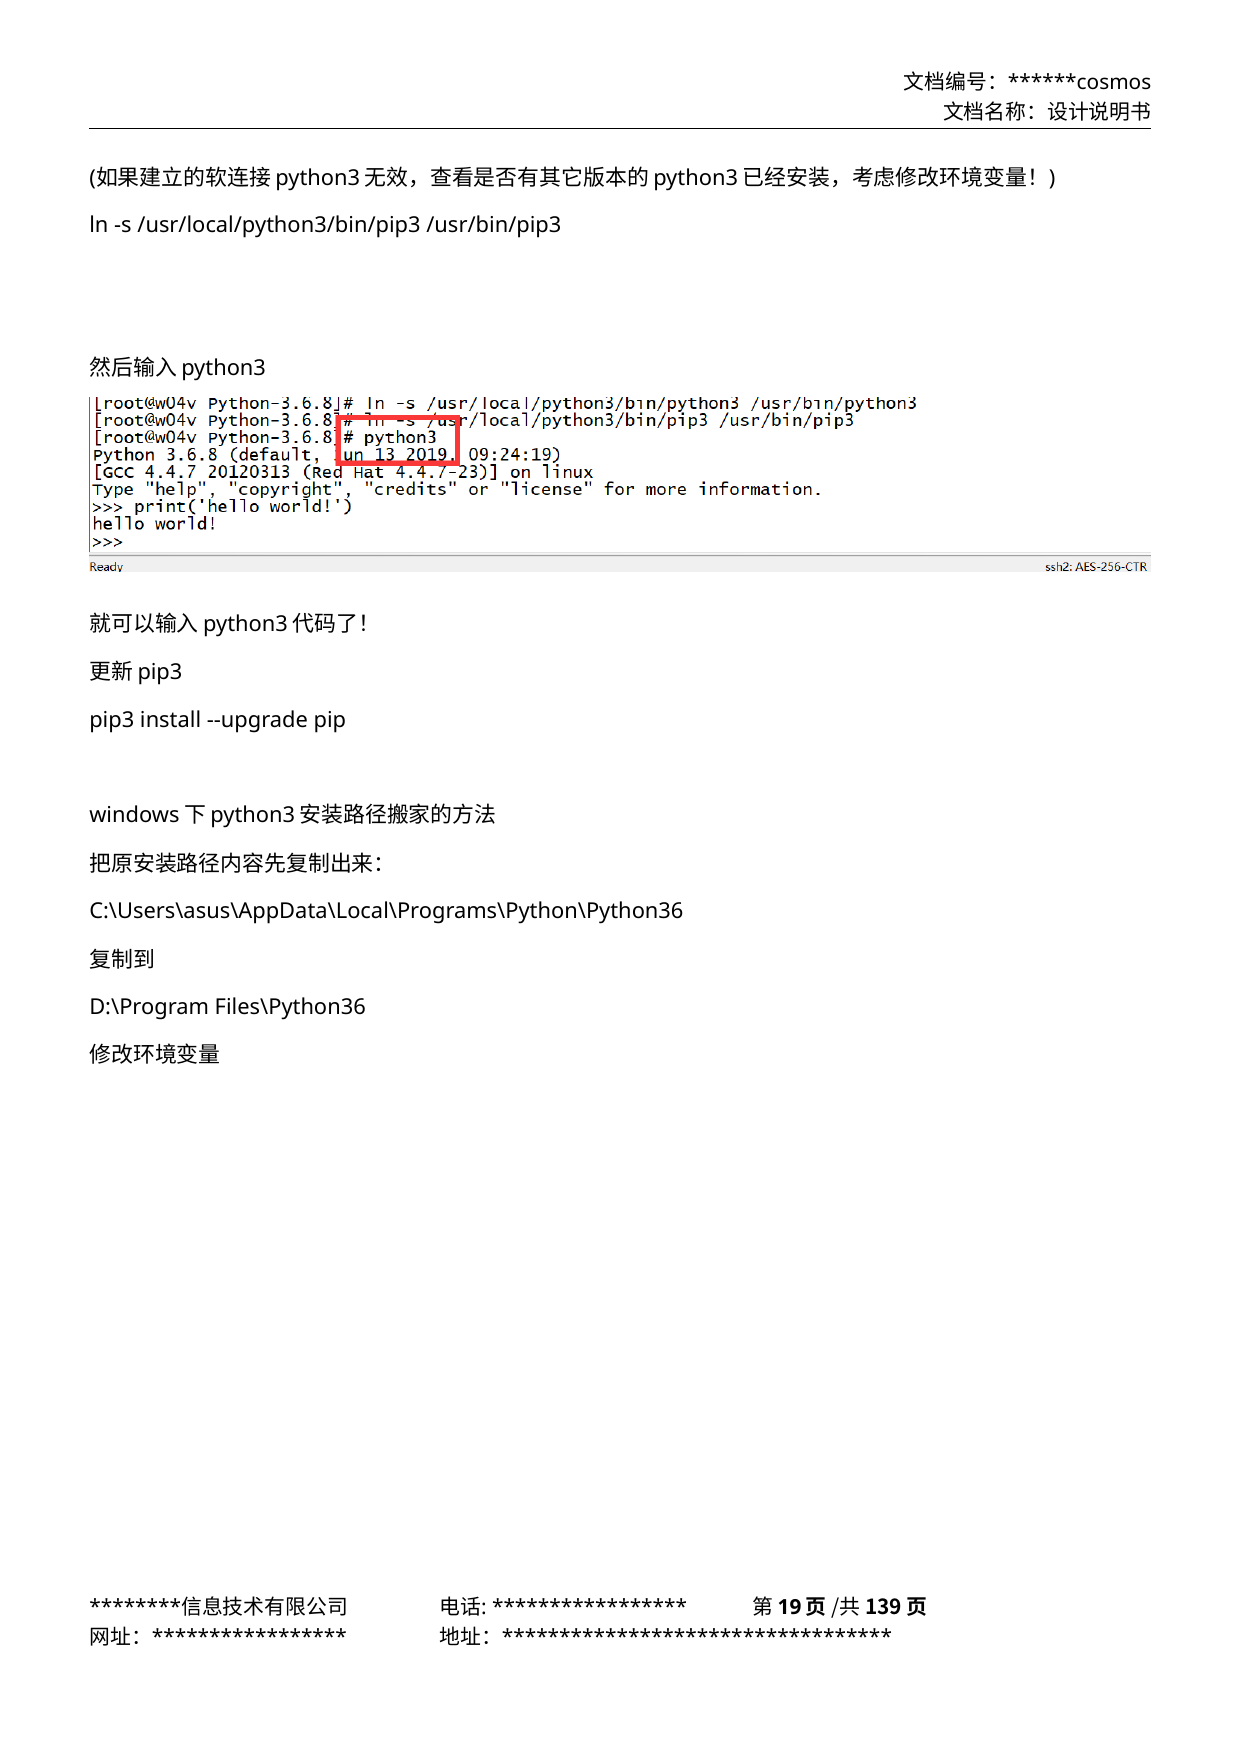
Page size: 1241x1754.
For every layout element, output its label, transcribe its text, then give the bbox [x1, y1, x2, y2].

text 把原安装路径内容先复制出来： [89, 845, 1151, 878]
text ln -s /usr/local/python3/bin/pip3 /usr/bin/pip3 [89, 207, 1151, 240]
text (如果建立的软连接python3无效，查看是否有其它版本的python3已经安装，考虑修改环境变量！) [89, 159, 1151, 192]
text 更新pip3 [89, 654, 1151, 686]
text 就可以输入python3代码了！ [89, 606, 1151, 638]
text 修改环境变量 [89, 1037, 1151, 1069]
picture [89, 397, 1151, 572]
text 复制到 [89, 941, 1151, 974]
text C:\Users\asus\AppData\Local\Programs\Python\Python36 [89, 894, 1151, 926]
text D:\Program Files\Python36 [89, 989, 1151, 1022]
text pip3 install --upgrade pip [89, 702, 1151, 735]
text 然后输入python3 [89, 350, 1151, 382]
text windows下python3安装路径搬家的方法 [89, 797, 1151, 829]
